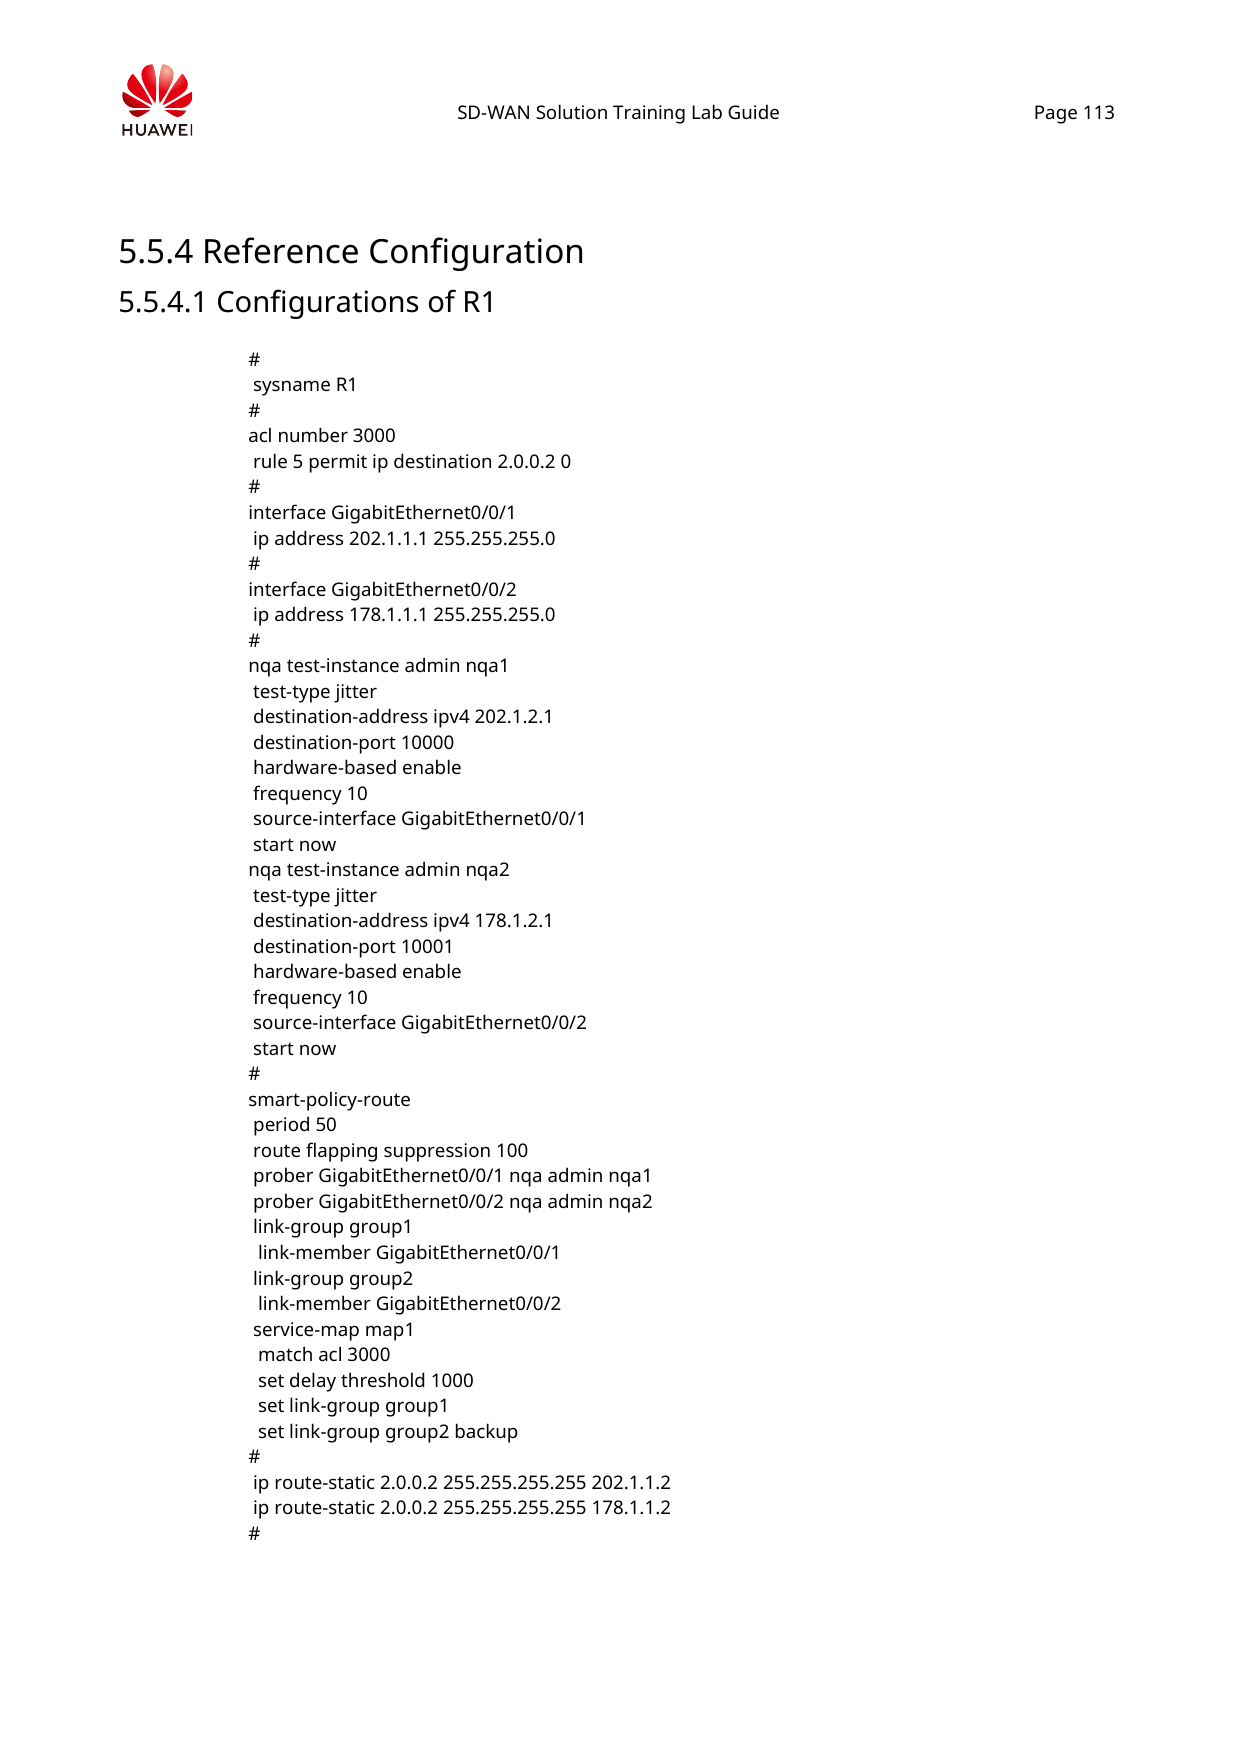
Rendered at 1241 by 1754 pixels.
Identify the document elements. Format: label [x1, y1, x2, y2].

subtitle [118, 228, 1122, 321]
picture [122, 64, 193, 136]
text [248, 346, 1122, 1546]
